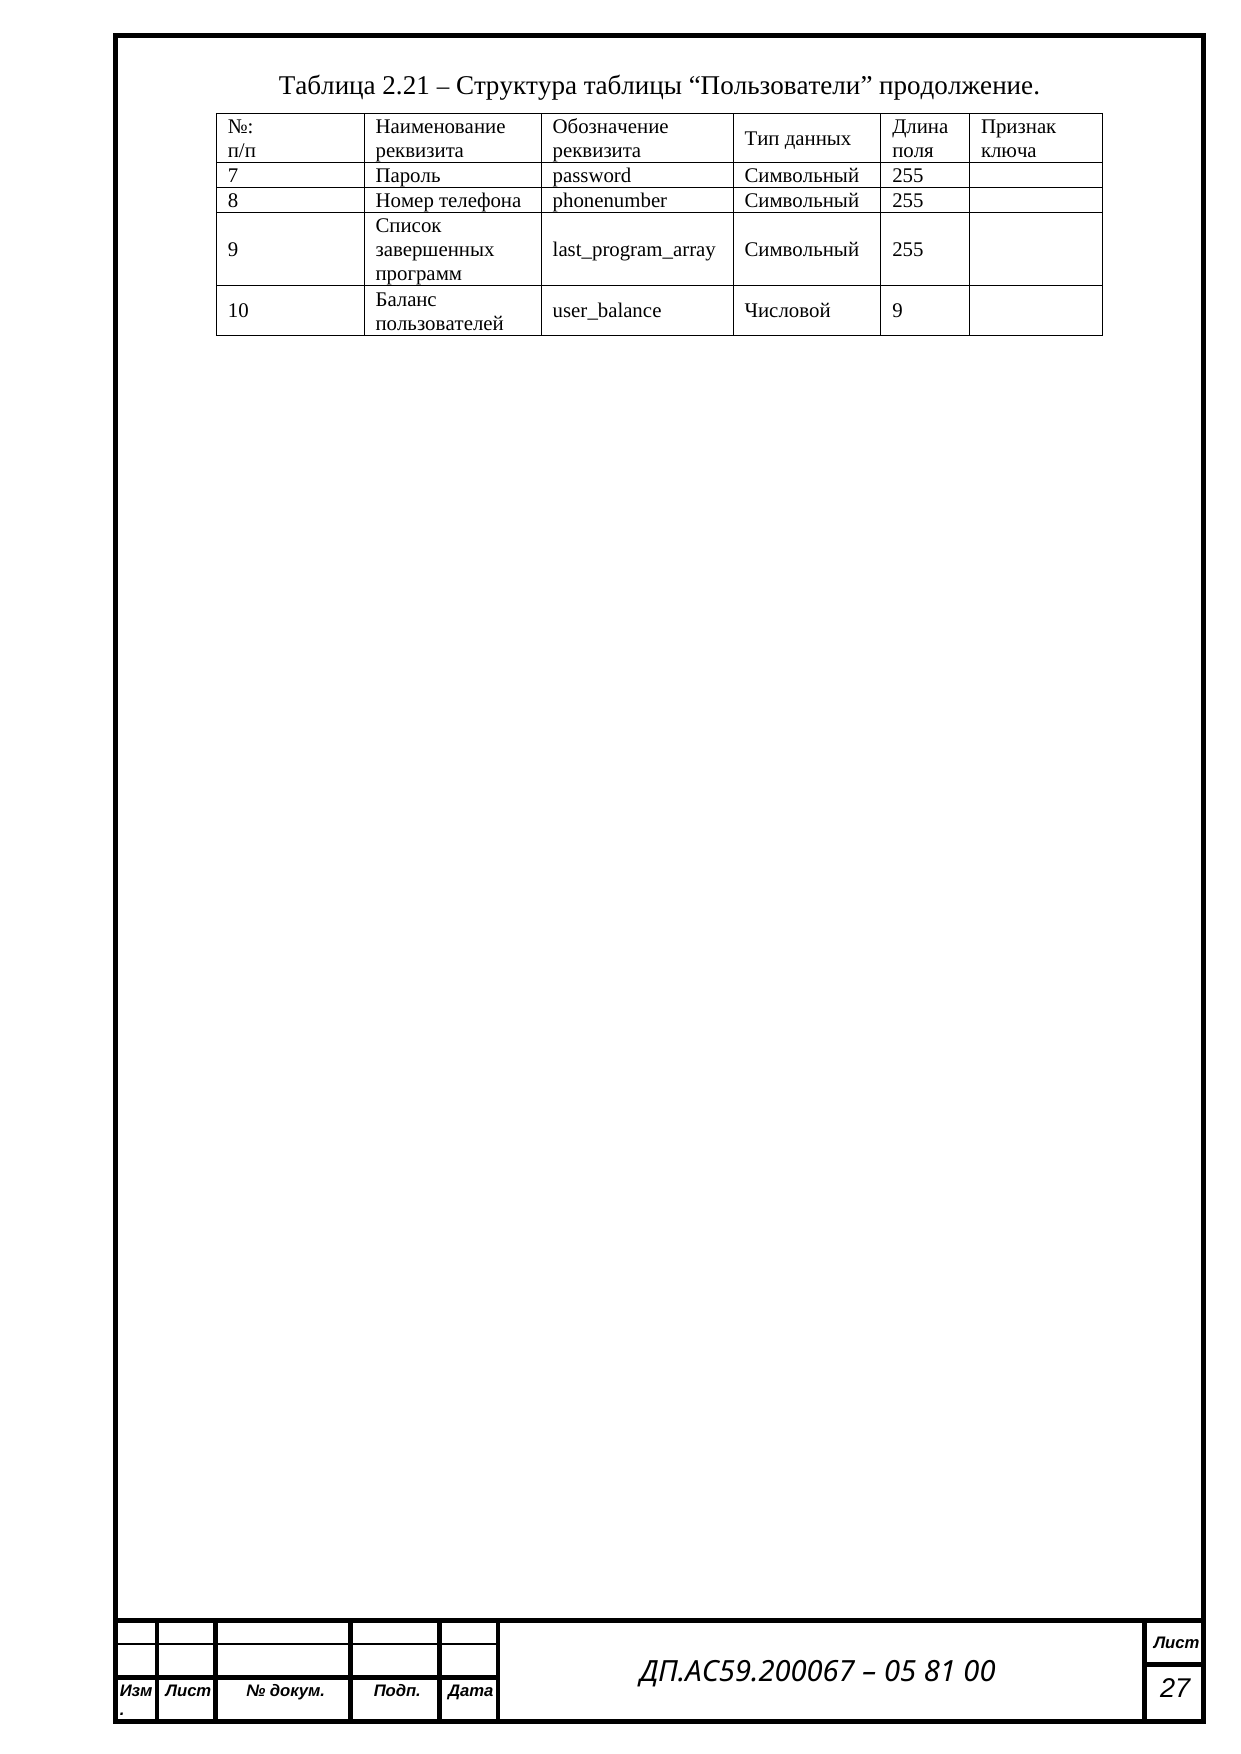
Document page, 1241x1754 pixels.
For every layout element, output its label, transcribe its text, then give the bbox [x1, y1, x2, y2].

table_cell Изм. [118, 1680, 155, 1719]
table_cell № докум. [218, 1680, 348, 1719]
table_cell [218, 1645, 348, 1675]
table_cell Дата [442, 1680, 496, 1719]
table_cell [442, 1623, 496, 1643]
table_cell [500, 1623, 1142, 1719]
table_header Таблица 2.21 – Структура таблицы “Пользователи” продолжение. [118, 38, 1201, 1618]
table_cell [218, 1623, 348, 1643]
table_cell [118, 1645, 155, 1675]
table_cell [353, 1645, 437, 1675]
table_cell [442, 1645, 496, 1675]
table_cell Подп. [353, 1680, 437, 1719]
table_cell [159, 1623, 213, 1643]
table_cell [118, 1623, 155, 1643]
table_cell Лист [1147, 1623, 1201, 1662]
table_cell 27 [1147, 1667, 1201, 1719]
table_cell Лист [159, 1680, 213, 1719]
table_cell [159, 1645, 213, 1675]
table_cell [353, 1623, 437, 1643]
